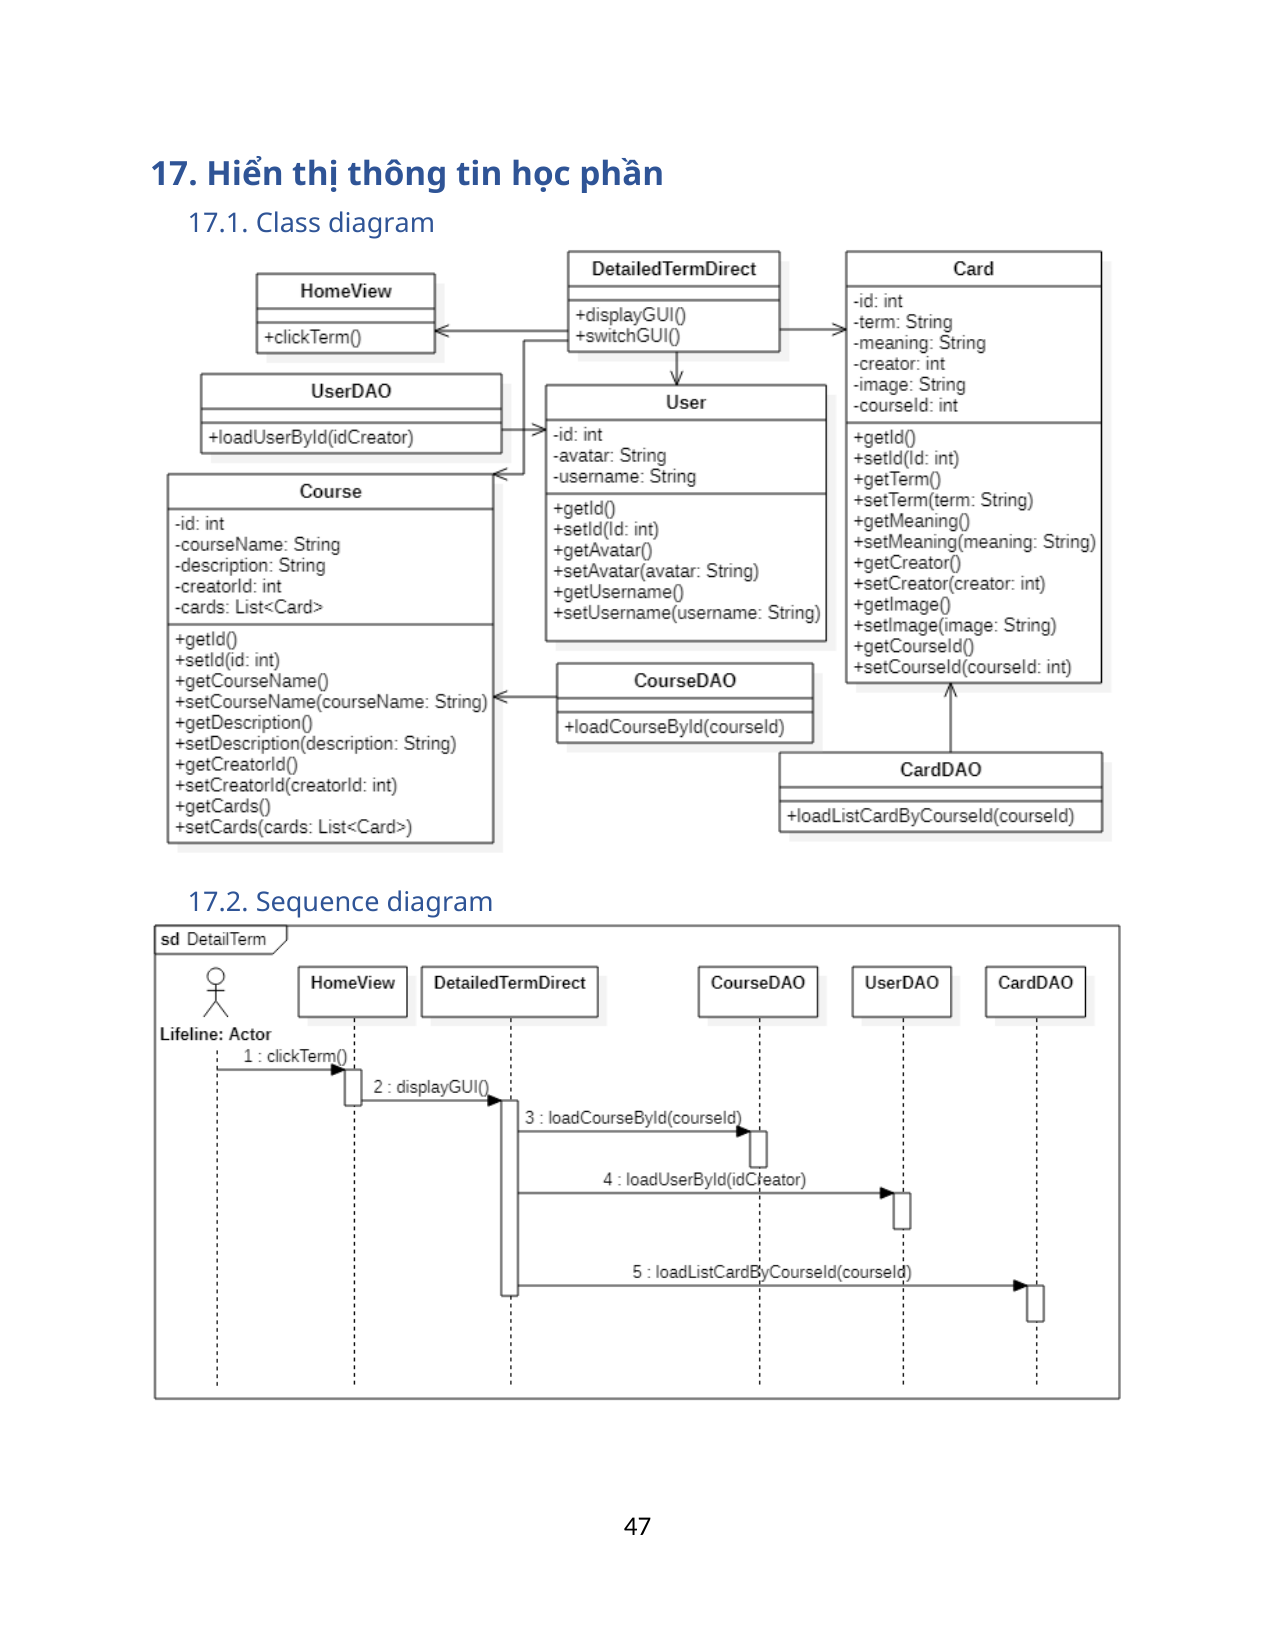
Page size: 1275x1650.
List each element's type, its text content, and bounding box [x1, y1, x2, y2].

picture [150, 242, 1125, 864]
subtitle Sequence diagram [187, 883, 1125, 920]
picture [150, 922, 1125, 1404]
subtitle Hiển thị thông tin học phần [150, 150, 1125, 195]
subtitle Class diagram [187, 203, 1125, 240]
